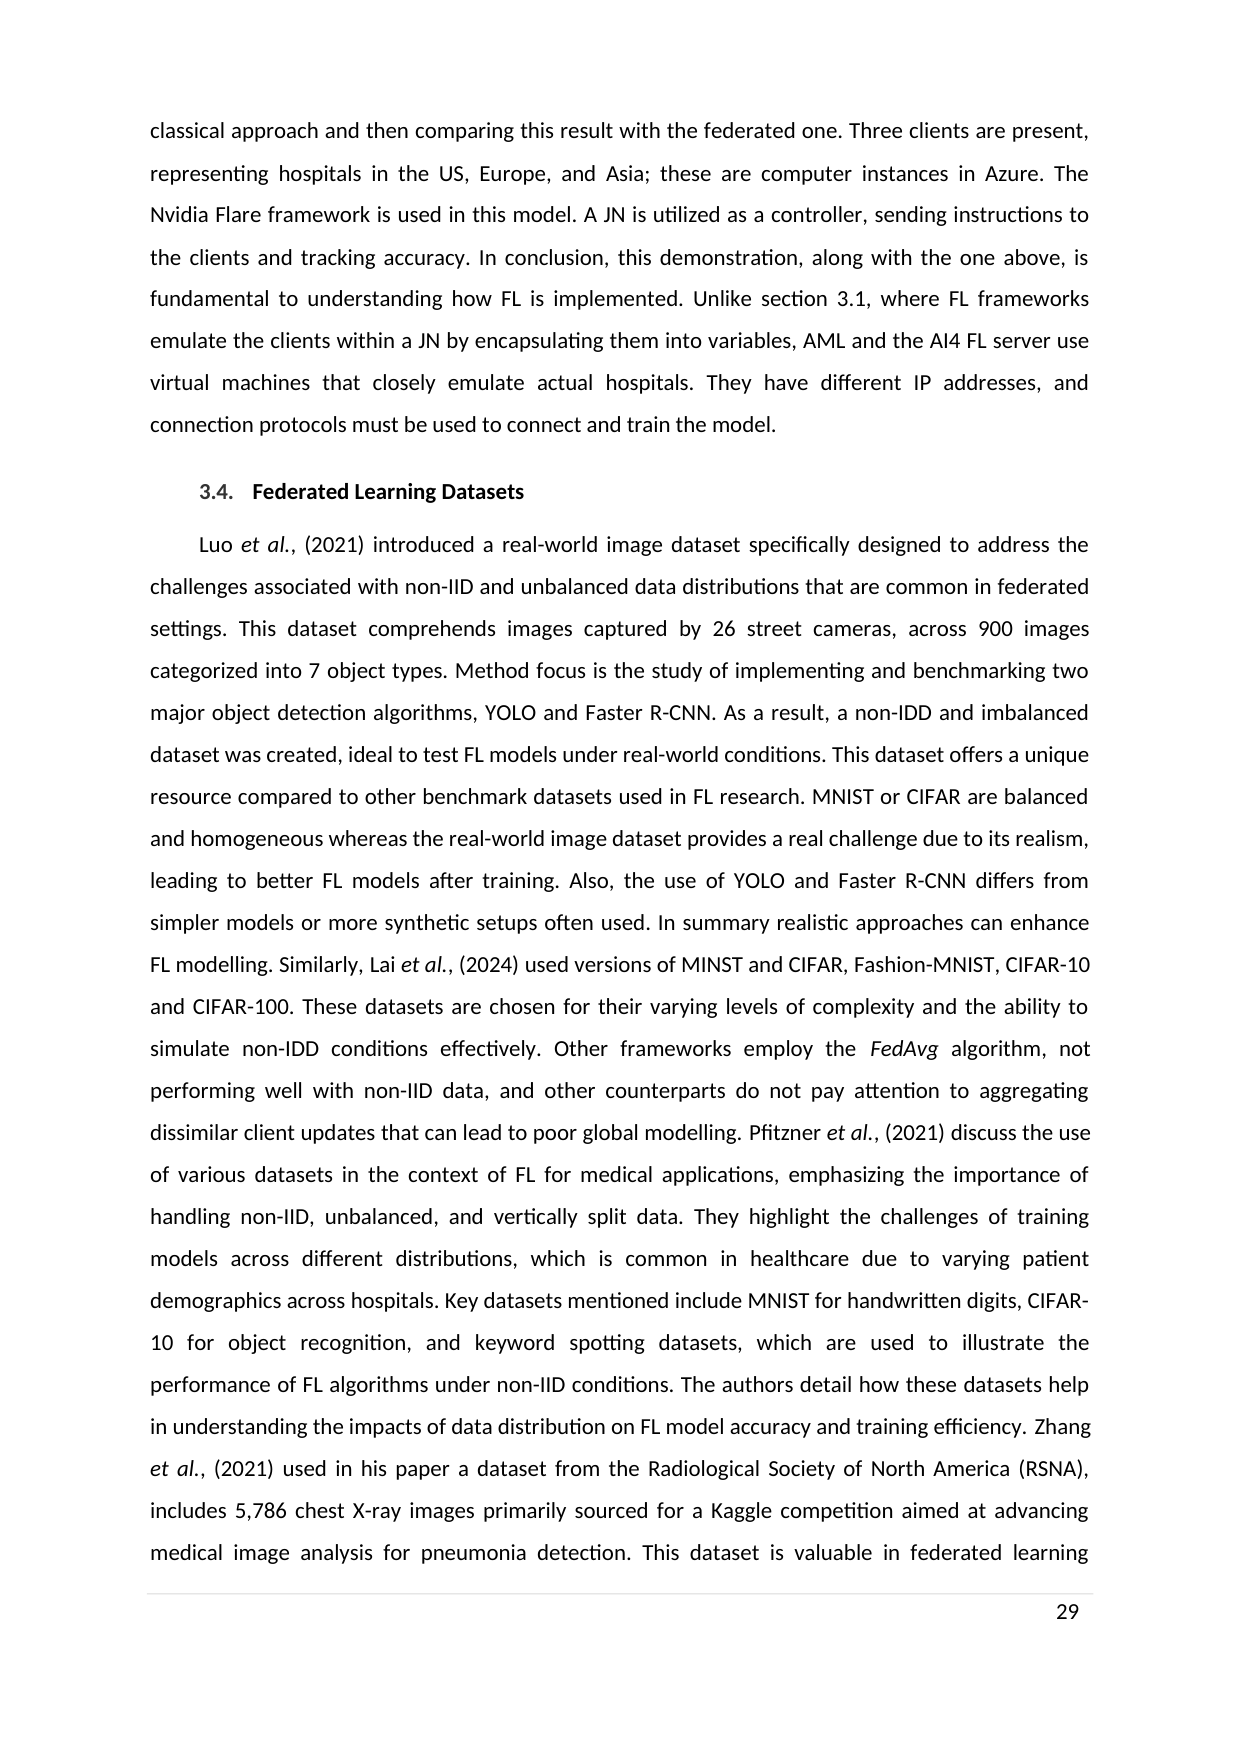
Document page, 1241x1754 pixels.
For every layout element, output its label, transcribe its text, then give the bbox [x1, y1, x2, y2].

subtitle Federated Learning Datasets [199, 477, 1126, 506]
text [150, 117, 1091, 438]
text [150, 531, 1091, 1566]
